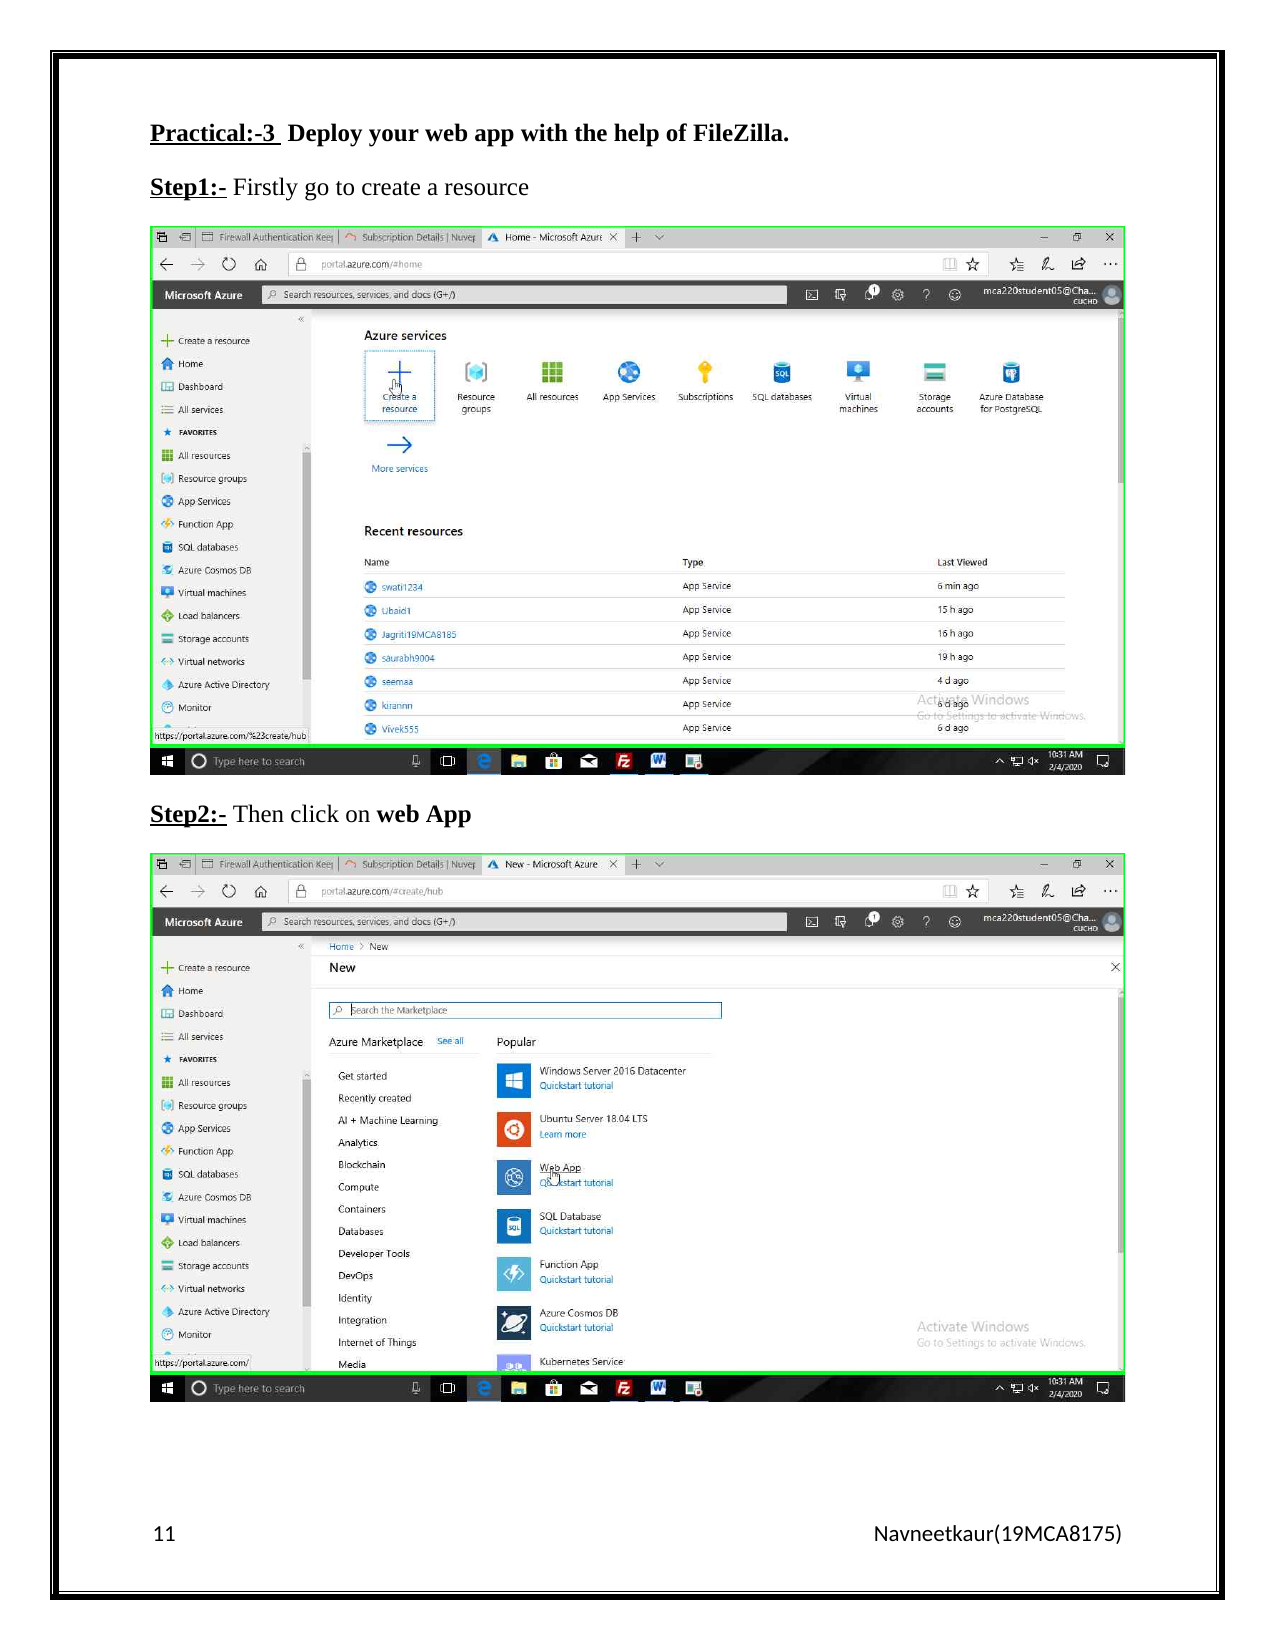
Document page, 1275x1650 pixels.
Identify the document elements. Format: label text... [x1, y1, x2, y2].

picture [150, 226, 1125, 775]
picture [150, 853, 1125, 1402]
text Step1:- Firstly go to create a resource [150, 172, 1169, 201]
text Step2:- Then click on web App [150, 799, 1169, 828]
text Practical:-3 Deploy your web app with the help of FileZilla. [150, 118, 1169, 147]
